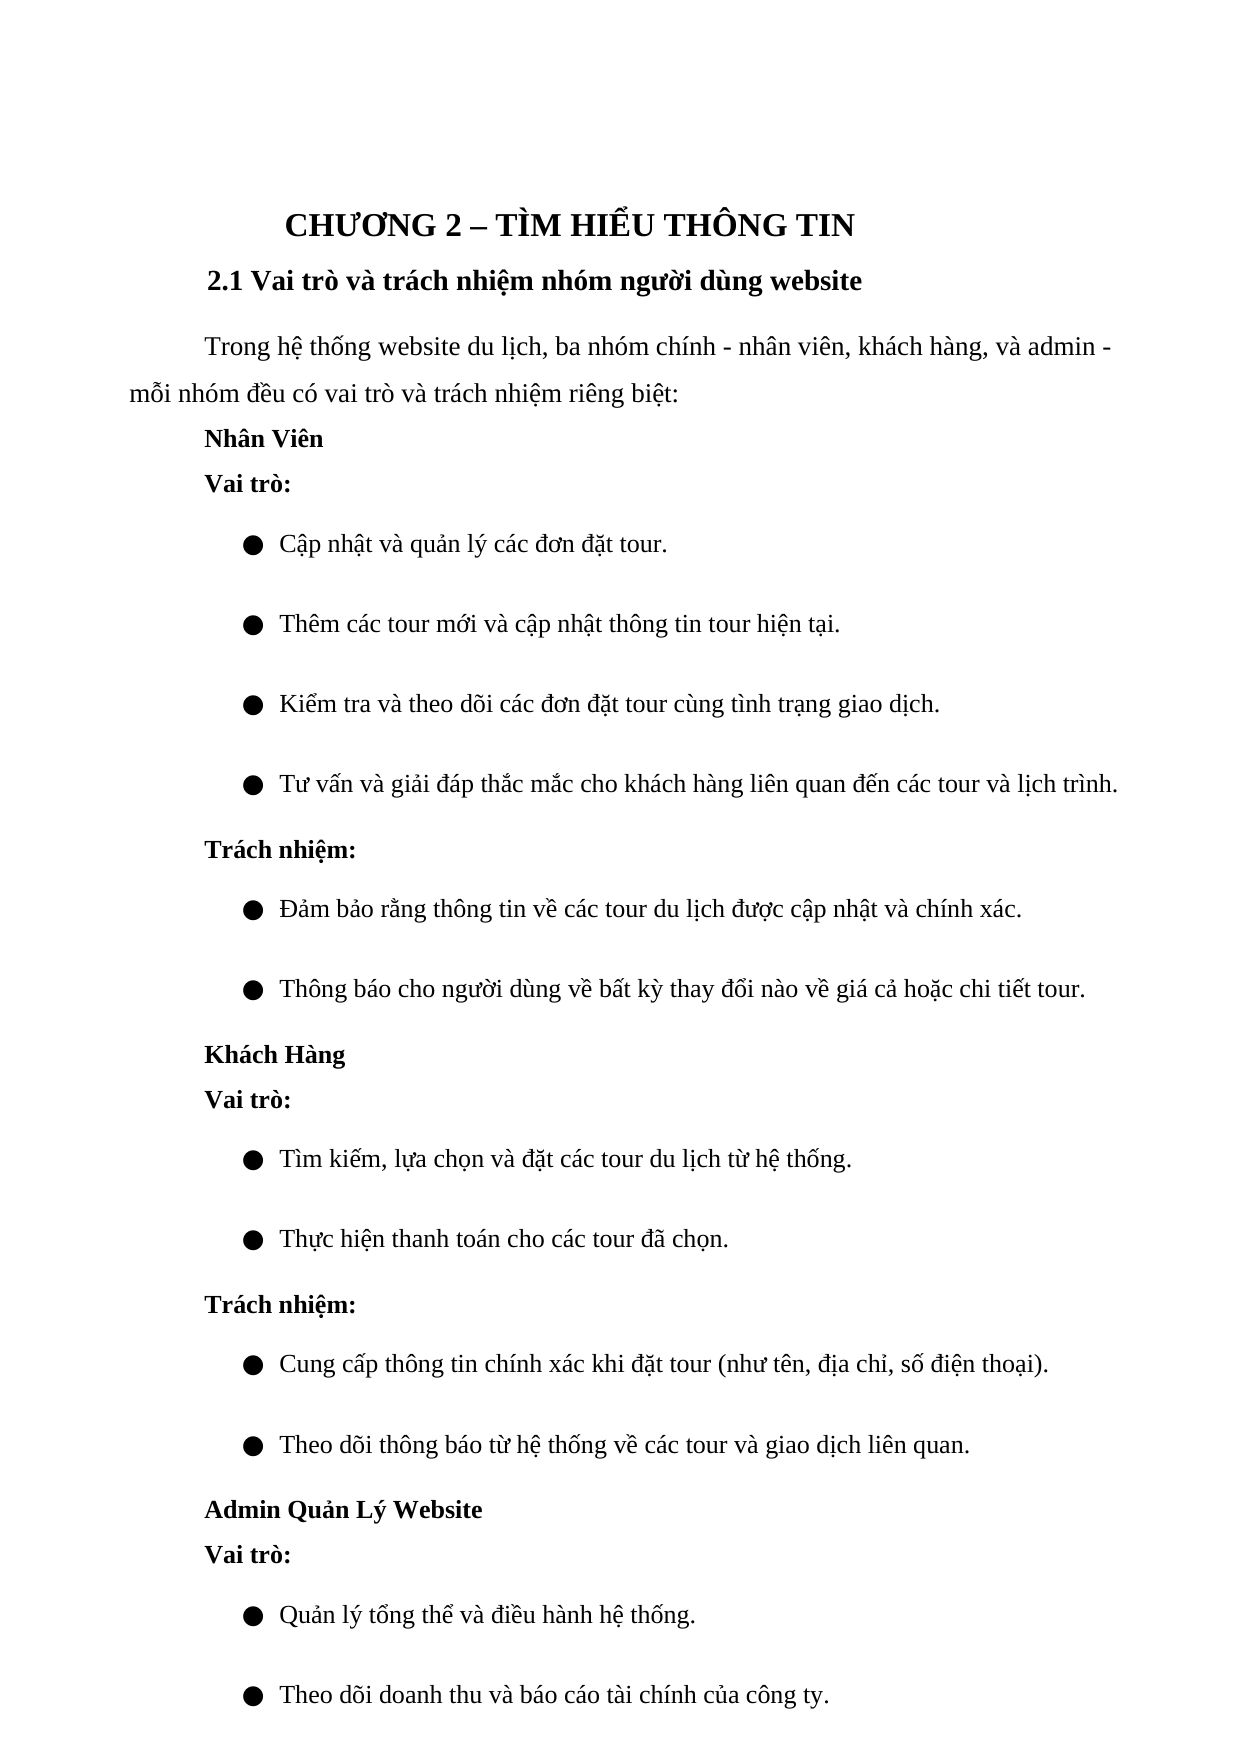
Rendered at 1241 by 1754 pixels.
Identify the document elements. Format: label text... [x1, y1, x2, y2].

list Cập nhật và quản lý các đơn đặt tour. [242, 513, 1134, 567]
text Nhân Viên [204, 423, 1134, 453]
text Vai trò: [204, 1539, 1134, 1569]
subtitle Vai trò và trách nhiệm nhóm người dùng website [207, 263, 1134, 330]
list Quản lý tổng thể và điều hành hệ thống. [242, 1584, 1134, 1638]
list Thêm các tour mới và cập nhật thông tin tour hiện tại. [242, 594, 1134, 647]
list Tìm kiếm, lựa chọn và đặt các tour du lịch từ hệ thống. [242, 1129, 1134, 1183]
text Khách Hàng [204, 1039, 1134, 1069]
list Cung cấp thông tin chính xác khi đặt tour (như tên, địa chỉ, số điện thoại). [242, 1334, 1134, 1388]
list Thực hiện thanh toán cho các tour đã chọn. [242, 1209, 1134, 1263]
text Admin Quản Lý Website [204, 1494, 1134, 1524]
text Trách nhiệm: [204, 1289, 1134, 1319]
list Theo dõi thông báo từ hệ thống về các tour và giao dịch liên quan. [242, 1414, 1134, 1468]
text Vai trò: [204, 1084, 1134, 1114]
text Trong hệ thống website du lịch, ba nhóm chính - nhân viên, khách hàng, và admin - mỗi nhóm đều có vai trò và trách nhiệm riêng biệt: [129, 330, 1134, 408]
text Trách nhiệm: [204, 834, 1134, 864]
list Tư vấn và giải đáp thắc mắc cho khách hàng liên quan đến các tour và lịch trình. [242, 754, 1134, 807]
subtitle CHƯƠNG 2 – TÌM HIỂU THÔNG TIN [207, 206, 1134, 244]
text Vai trò: [204, 468, 1134, 498]
list Kiểm tra và theo dõi các đơn đặt tour cùng tình trạng giao dịch. [242, 674, 1134, 727]
list Thông báo cho người dùng về bất kỳ thay đổi nào về giá cả hoặc chi tiết tour. [242, 959, 1134, 1012]
list Đảm bảo rằng thông tin về các tour du lịch được cập nhật và chính xác. [242, 879, 1134, 932]
list Theo dõi doanh thu và báo cáo tài chính của công ty. [242, 1665, 1134, 1718]
